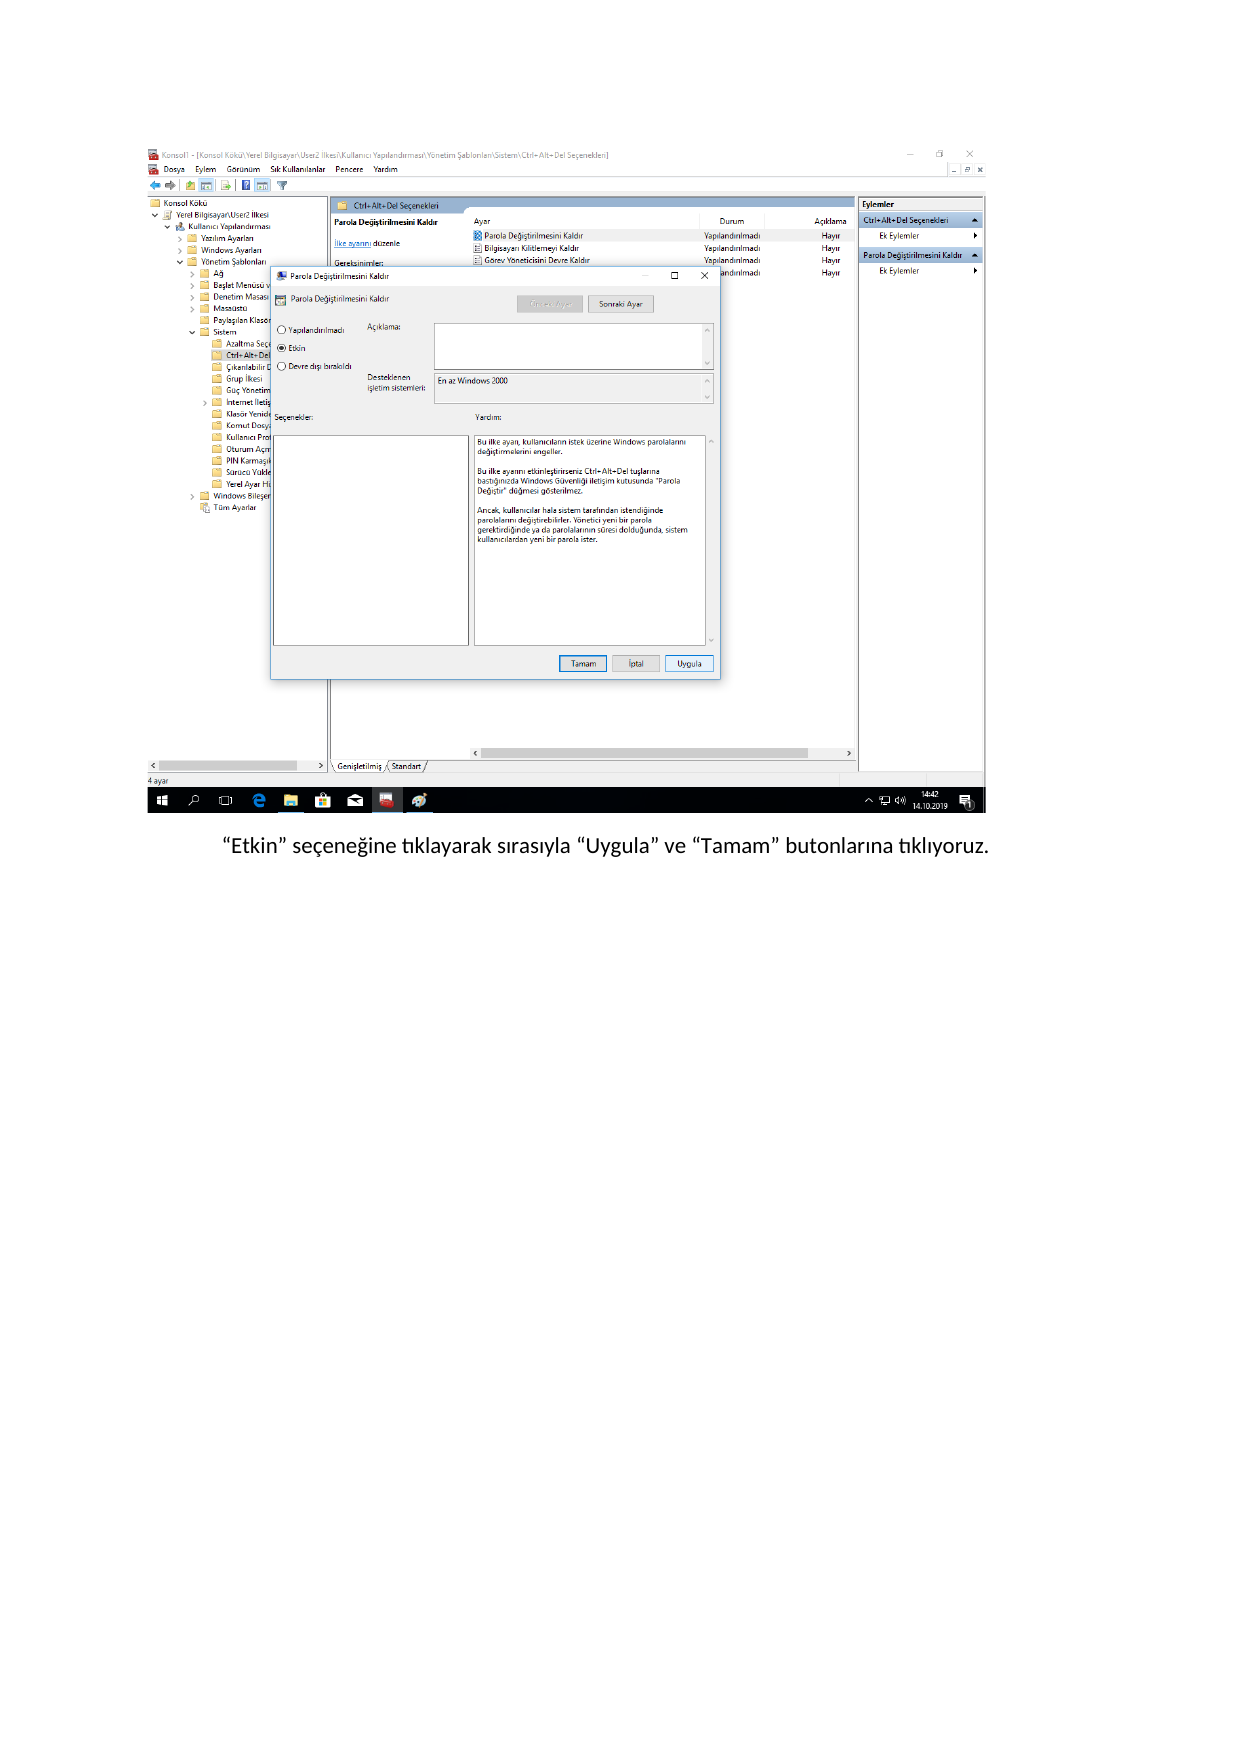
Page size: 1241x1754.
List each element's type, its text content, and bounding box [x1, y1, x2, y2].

text “Etkin” seçeneğine tıklayarak sırasıyla “Uygula” ve “Tamam” butonlarına tıklıyoruz. [148, 832, 1093, 860]
picture [147, 147, 986, 813]
